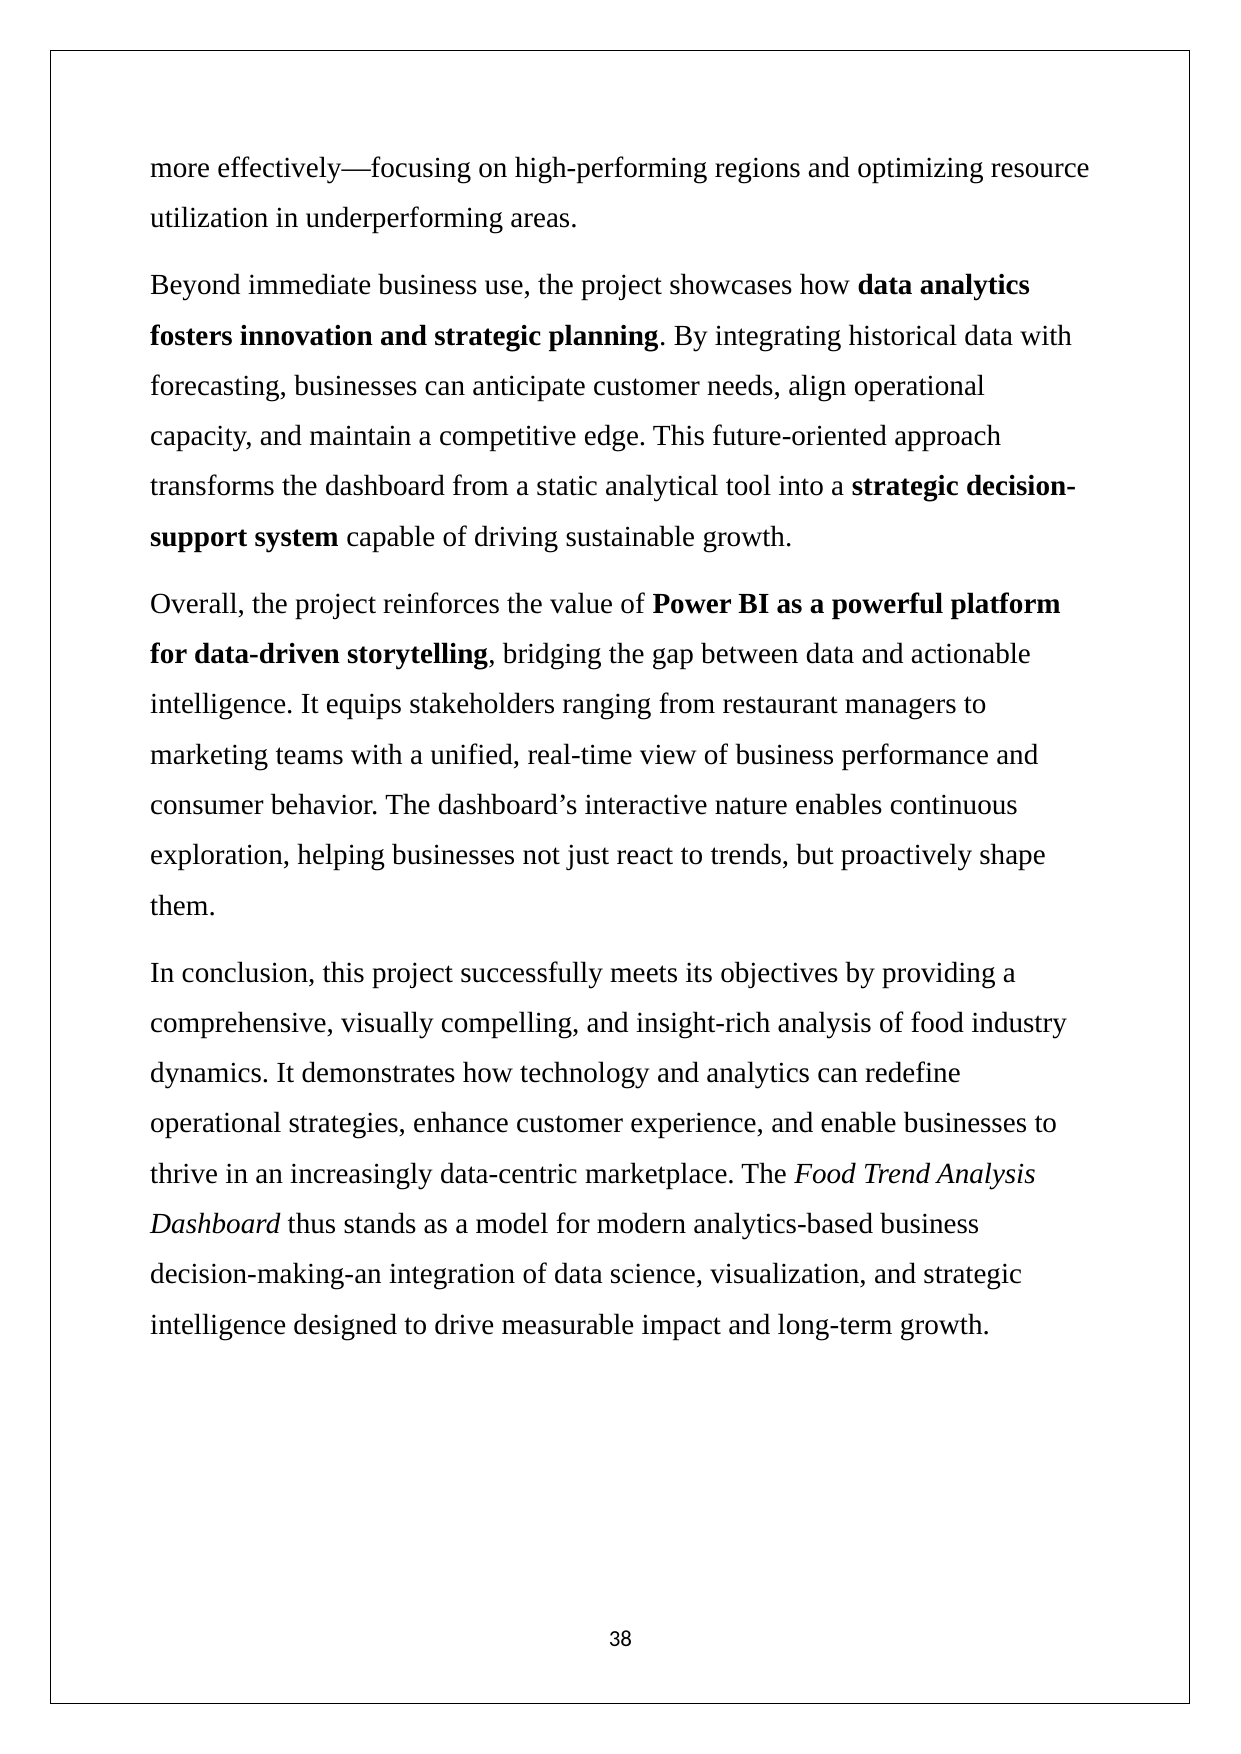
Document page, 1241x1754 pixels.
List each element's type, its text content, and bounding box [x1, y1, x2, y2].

text Overall, the project reinforces the value of Power BI as a powerful platform for data-driven storytelling, bridging the gap between data and actionable intelligence. It equips stakeholders ranging from restaurant managers to marketing teams with a unified, real-time view of business performance and consumer behavior. The dashboard’s interactive nature enables continuous exploration, helping businesses not just react to trends, but proactively shape them. [150, 586, 1090, 921]
text In conclusion, this project successfully meets its objectives by providing a comprehensive, visually compelling, and insight-rich analysis of food industry dynamics. It demonstrates how technology and analytics can redefine operational strategies, enhance customer experience, and enable businesses to thrive in an increasingly data-centric marketplace. The Food Trend Analysis Dashboard thus stands as a model for modern analytics-based business decision-making-an integration of data science, visualization, and strategic intelligence designed to drive measurable impact and long-term growth. [150, 955, 1090, 1340]
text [150, 150, 1090, 234]
text Beyond immediate business use, the project showcases how data analytics fosters innovation and strategic planning. By integrating historical data with forecasting, businesses can anticipate customer needs, align operational capacity, and maintain a competitive edge. This future-oriented approach transforms the dashboard from a static analytical tool into a strategic decision-support system capable of driving sustainable growth. [150, 267, 1090, 552]
